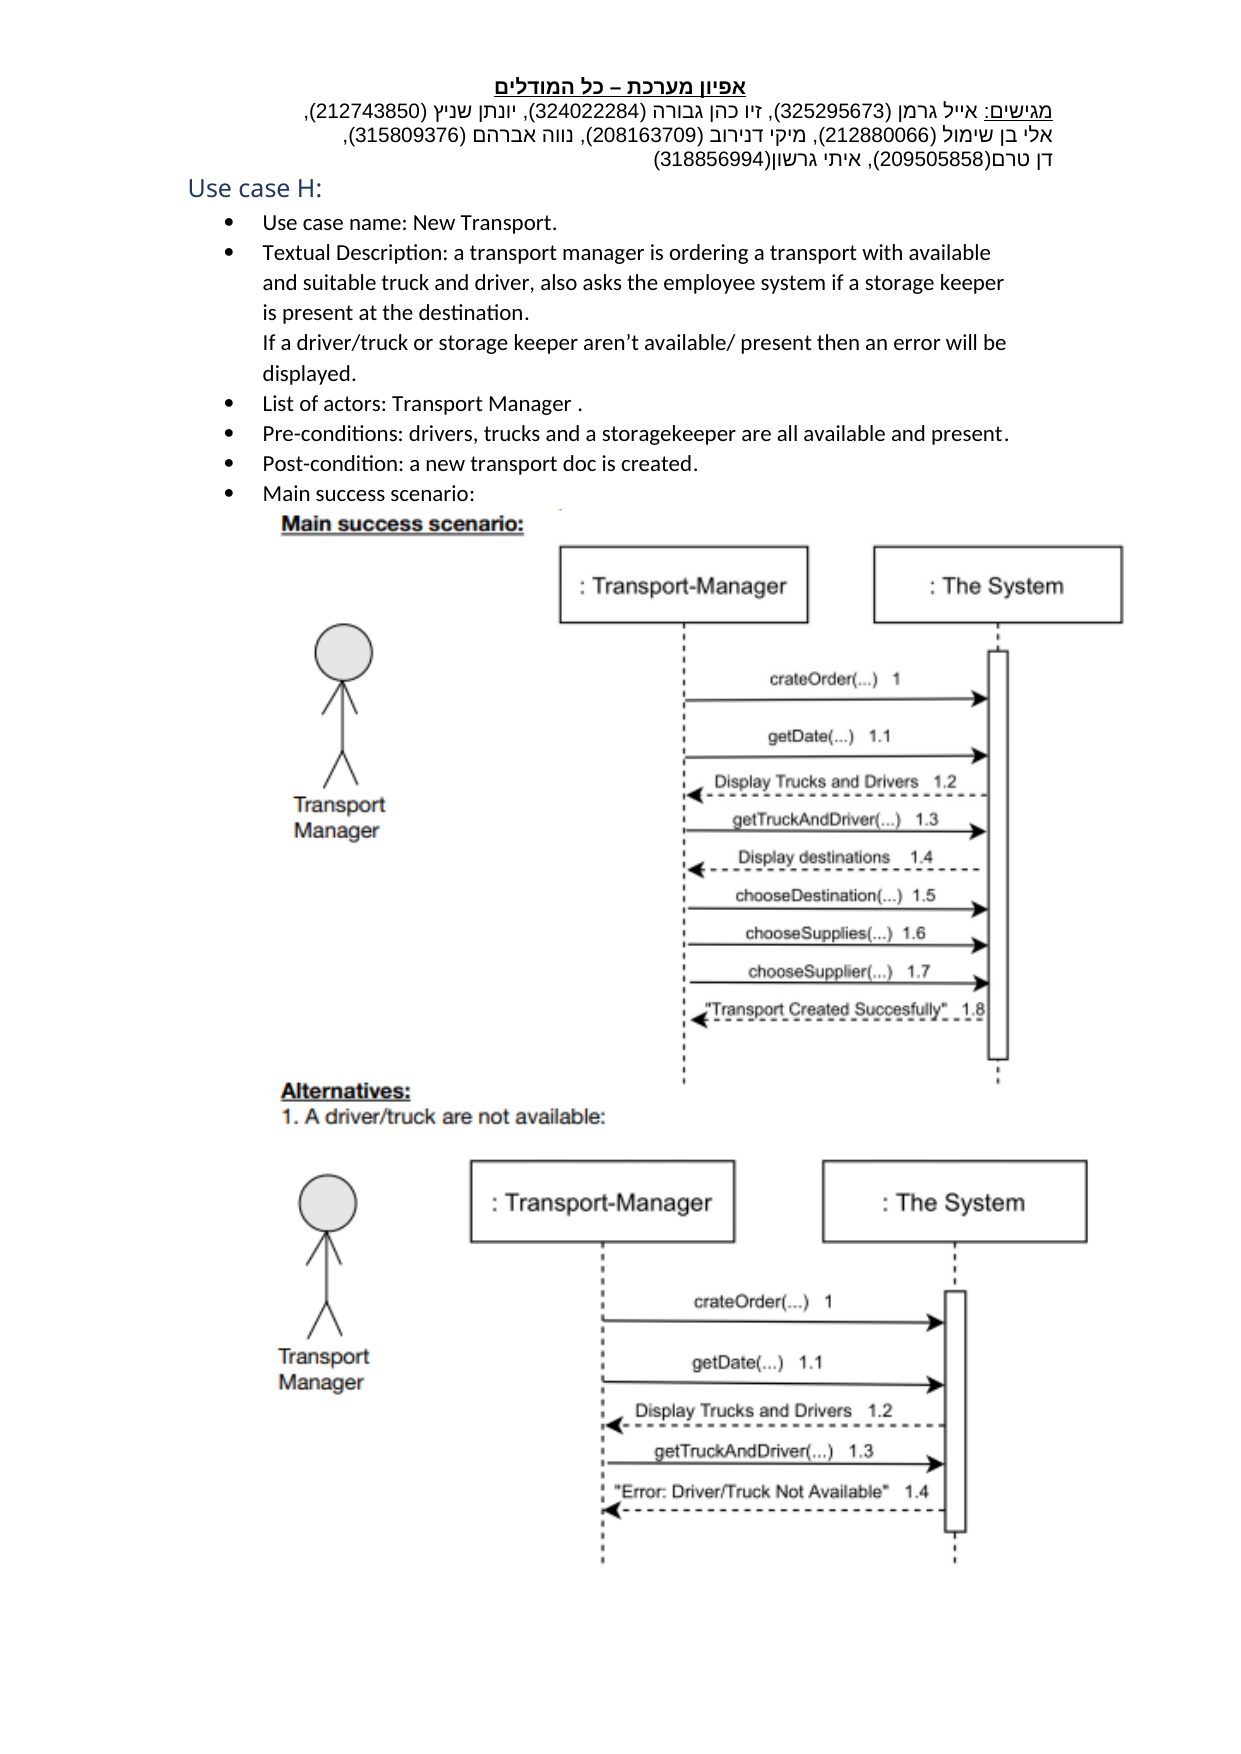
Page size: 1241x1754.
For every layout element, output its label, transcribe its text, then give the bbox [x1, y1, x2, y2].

list If a driver/truck or storage keeper aren’t available/ present then an error will be [262, 328, 1053, 356]
list Main success scenario: [225, 479, 1053, 507]
list List of actors: Transport Manager . [225, 389, 1053, 417]
subtitle Use case H: [187, 171, 1053, 205]
list is present at the destination. [262, 298, 1053, 326]
list Post-condition: a new transport doc is created. [225, 449, 1053, 477]
list displayed. [262, 359, 1053, 387]
picture [262, 509, 1184, 1580]
list Textual Description: a transport manager is ordering a transport with available [225, 238, 1053, 266]
list Use case name: New Transport. [225, 208, 1053, 236]
list and suitable truck and driver, also asks the employee system if a storage keeper [262, 268, 1053, 296]
list Pre-conditions: drivers, trucks and a storagekeeper are all available and present. [225, 419, 1053, 447]
